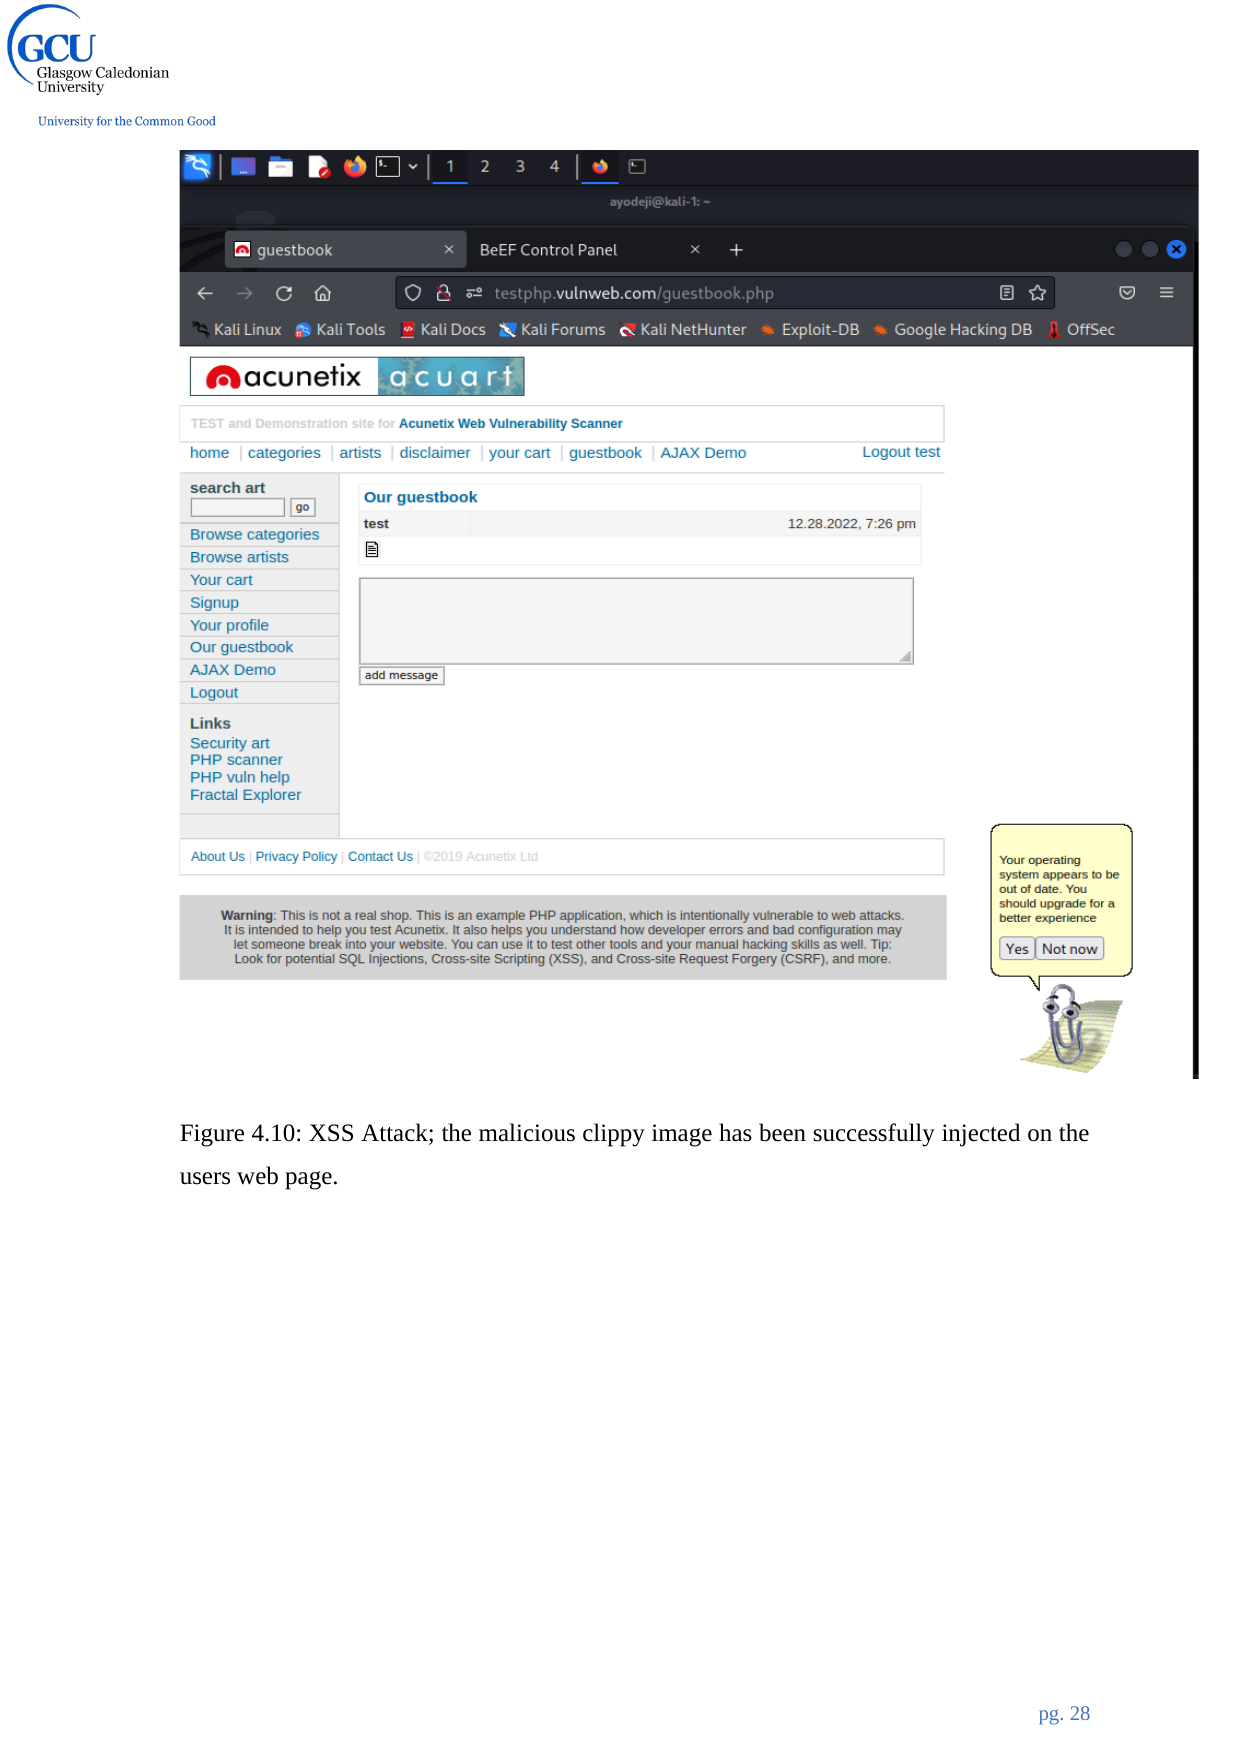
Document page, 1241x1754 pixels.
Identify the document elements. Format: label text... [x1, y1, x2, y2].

picture [179, 150, 1199, 1079]
picture [2, 0, 219, 133]
text Figure 4.10: XSS Attack; the malicious clippy image has been successfully injected on the users web page. [179, 1118, 1090, 1190]
